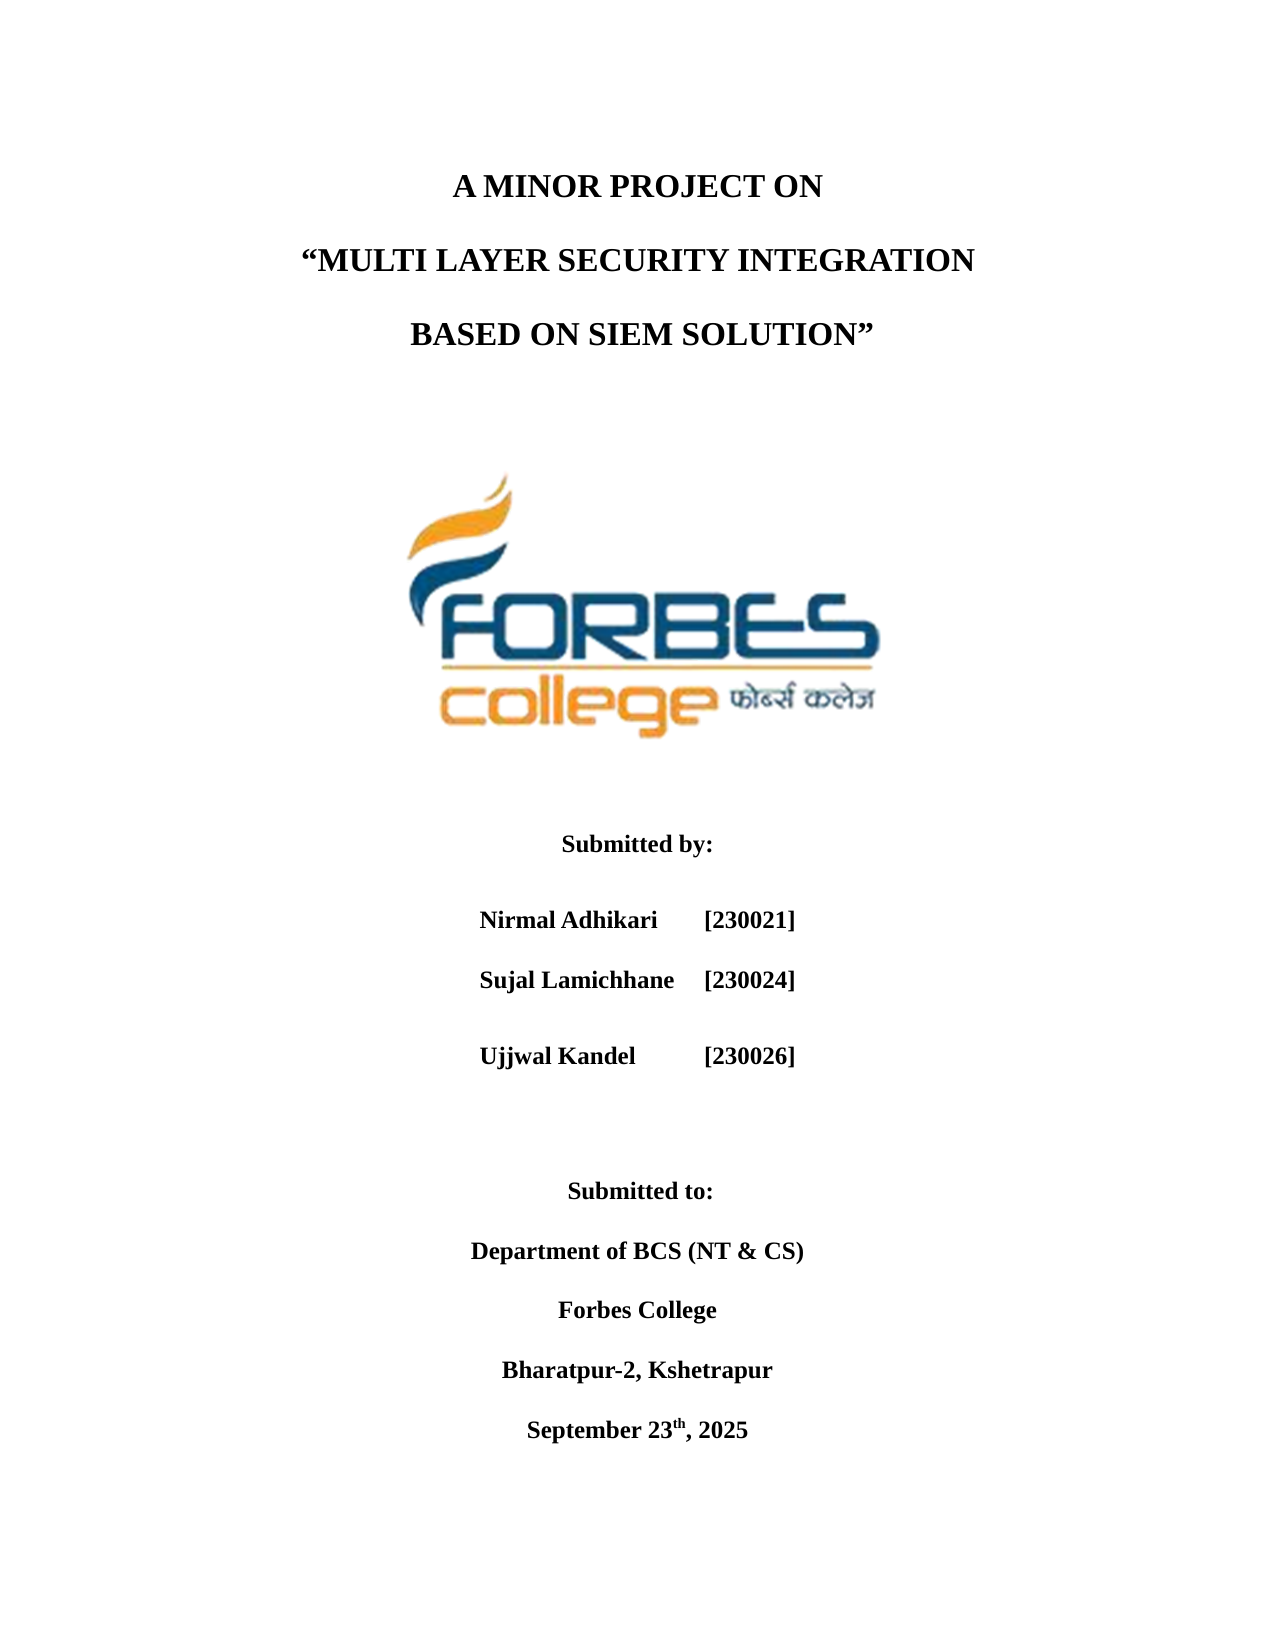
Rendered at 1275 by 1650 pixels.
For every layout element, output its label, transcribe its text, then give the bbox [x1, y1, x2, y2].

text A MINOR PROJECT ON [154, 167, 1121, 205]
text Forbes College [150, 1296, 1124, 1324]
text September 23th, 2025 [150, 1415, 1124, 1444]
text Department of BCS (NT & CS) [150, 1236, 1125, 1264]
table_header [230021] [230024] [693, 889, 807, 1024]
text “MULTI LAYER SECURITY INTEGRATION [154, 240, 1122, 278]
table_cell [230026] [693, 1024, 807, 1100]
text BASED ON SIEM SOLUTION” [154, 314, 1122, 353]
picture [395, 463, 890, 746]
table_header Nirmal Adhikari Sujal Lamichhane [468, 889, 693, 1024]
text Submitted by: [150, 829, 1125, 858]
text Submitted to: [150, 1176, 1125, 1205]
table_cell Ujjwal Kandel [468, 1024, 693, 1100]
text Bharatpur-2, Kshetrapur [150, 1355, 1124, 1384]
